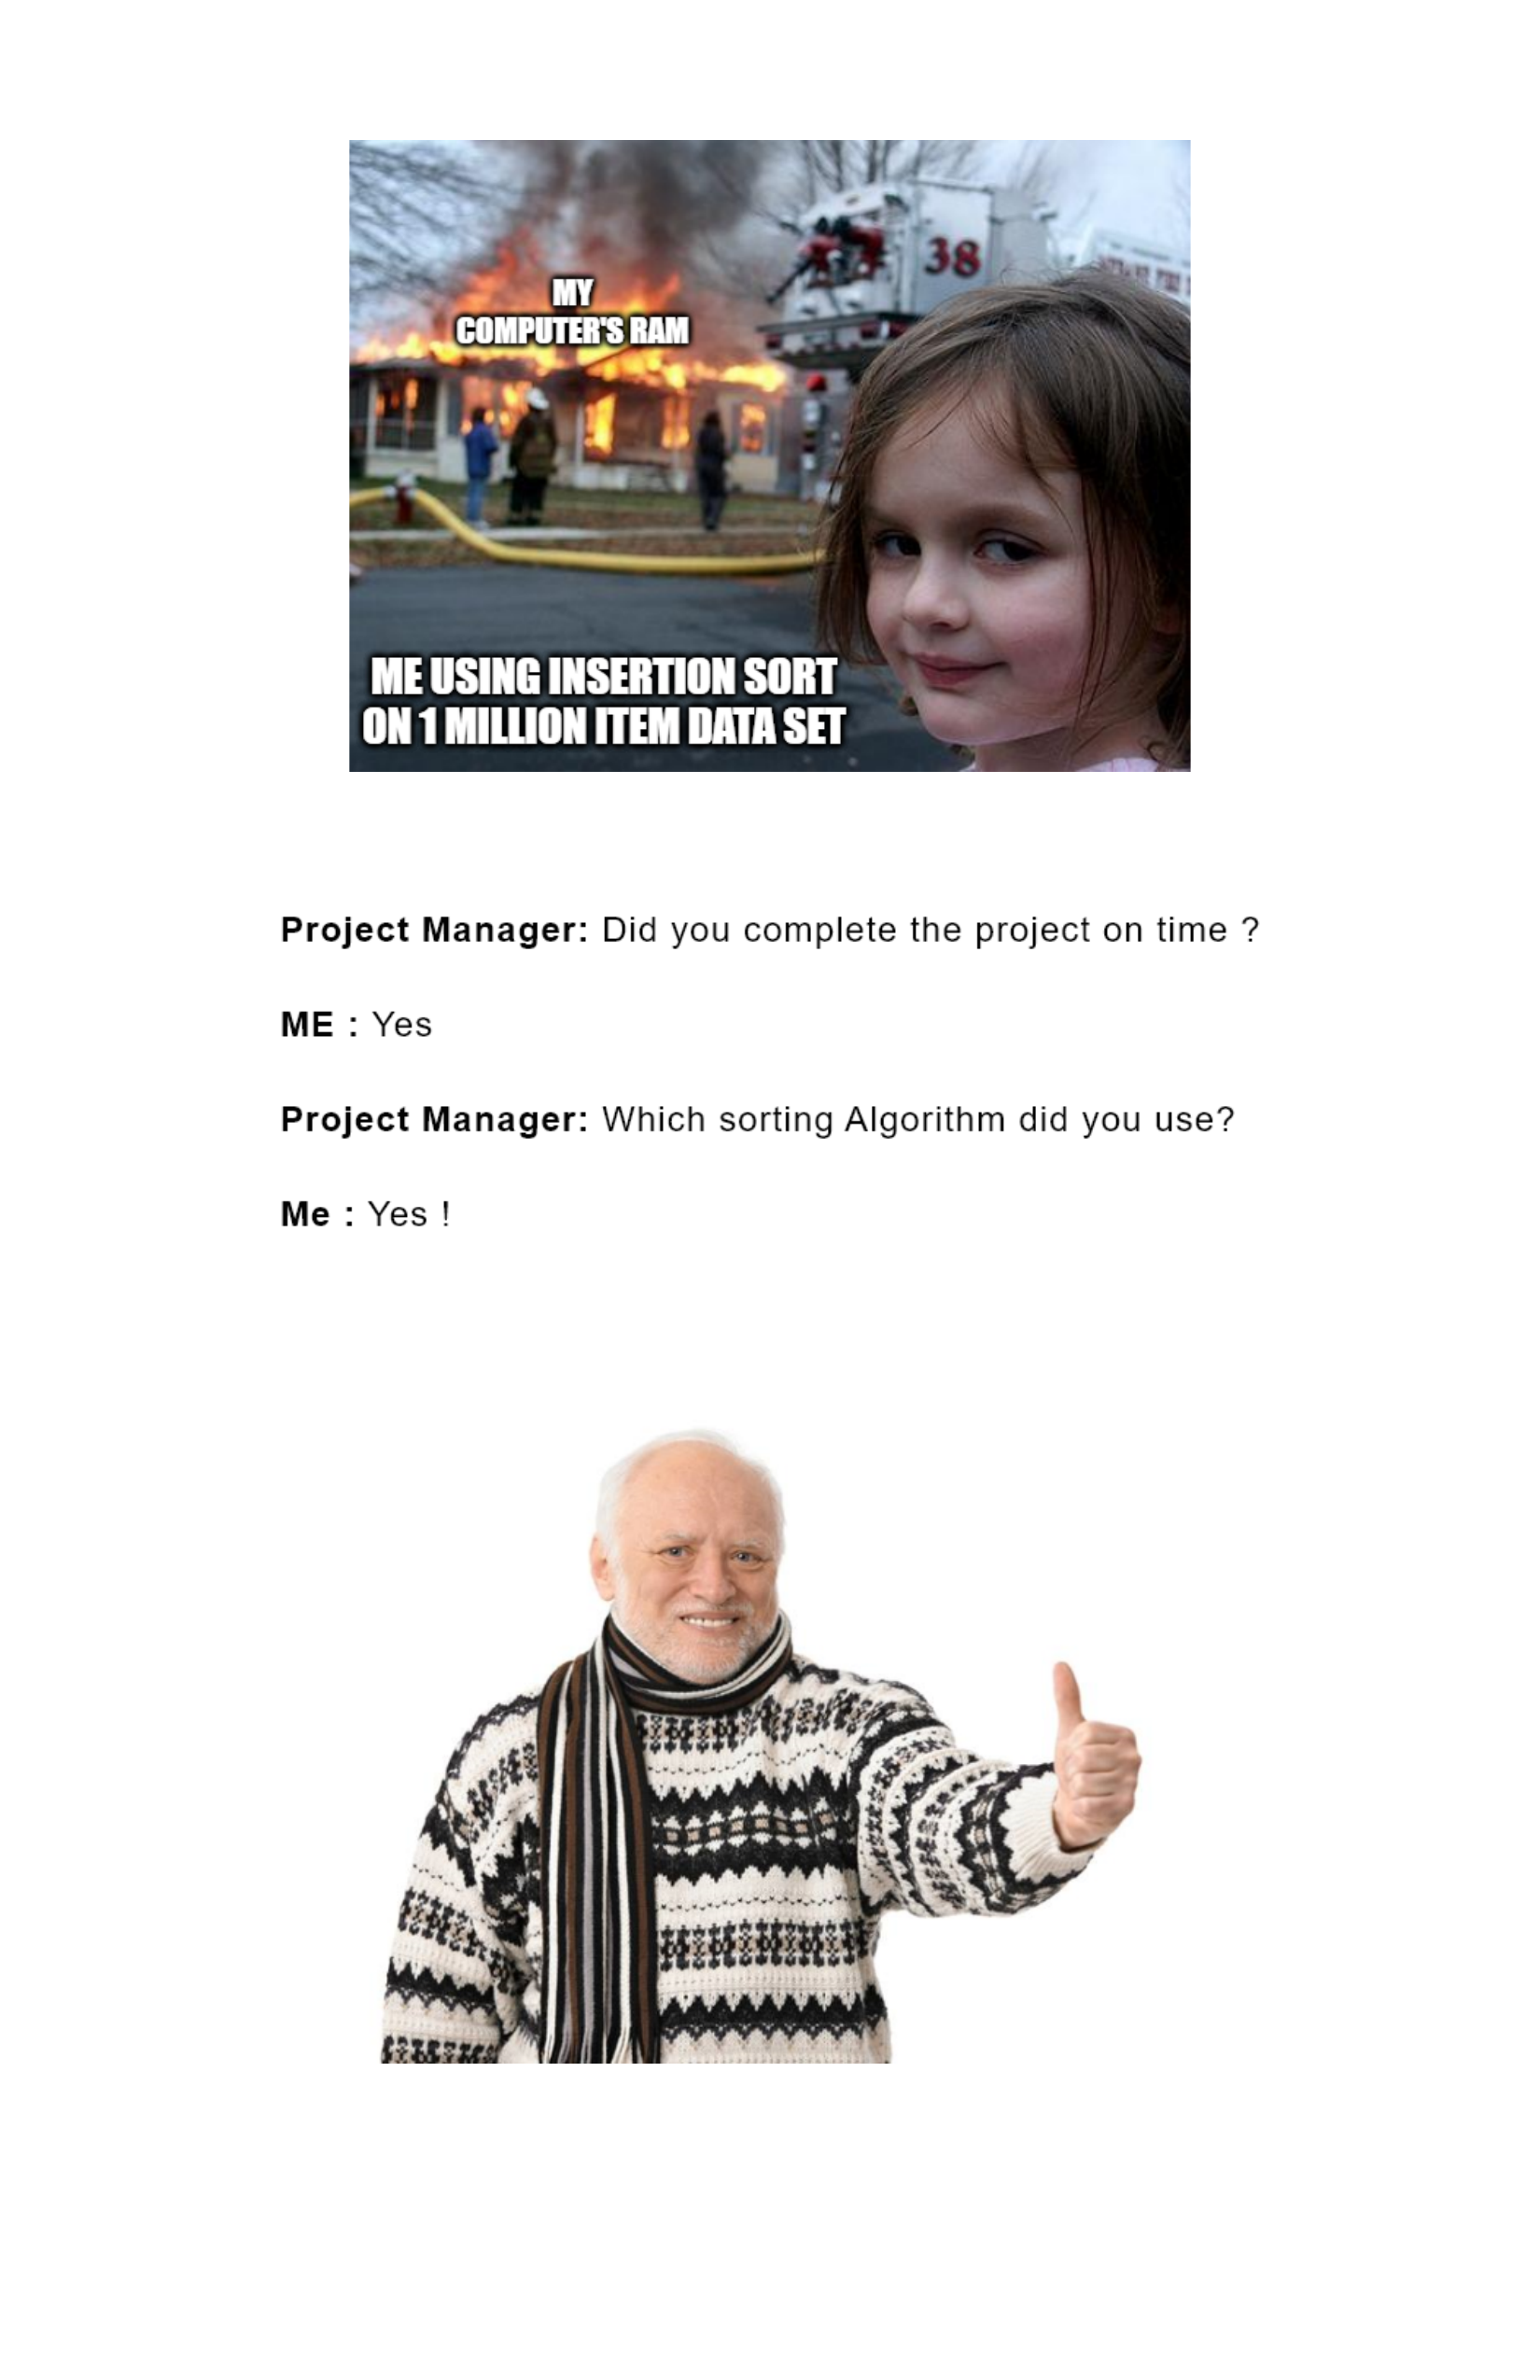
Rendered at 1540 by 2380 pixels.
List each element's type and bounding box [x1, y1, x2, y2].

picture [226, 789, 1314, 2064]
picture [349, 140, 1191, 772]
